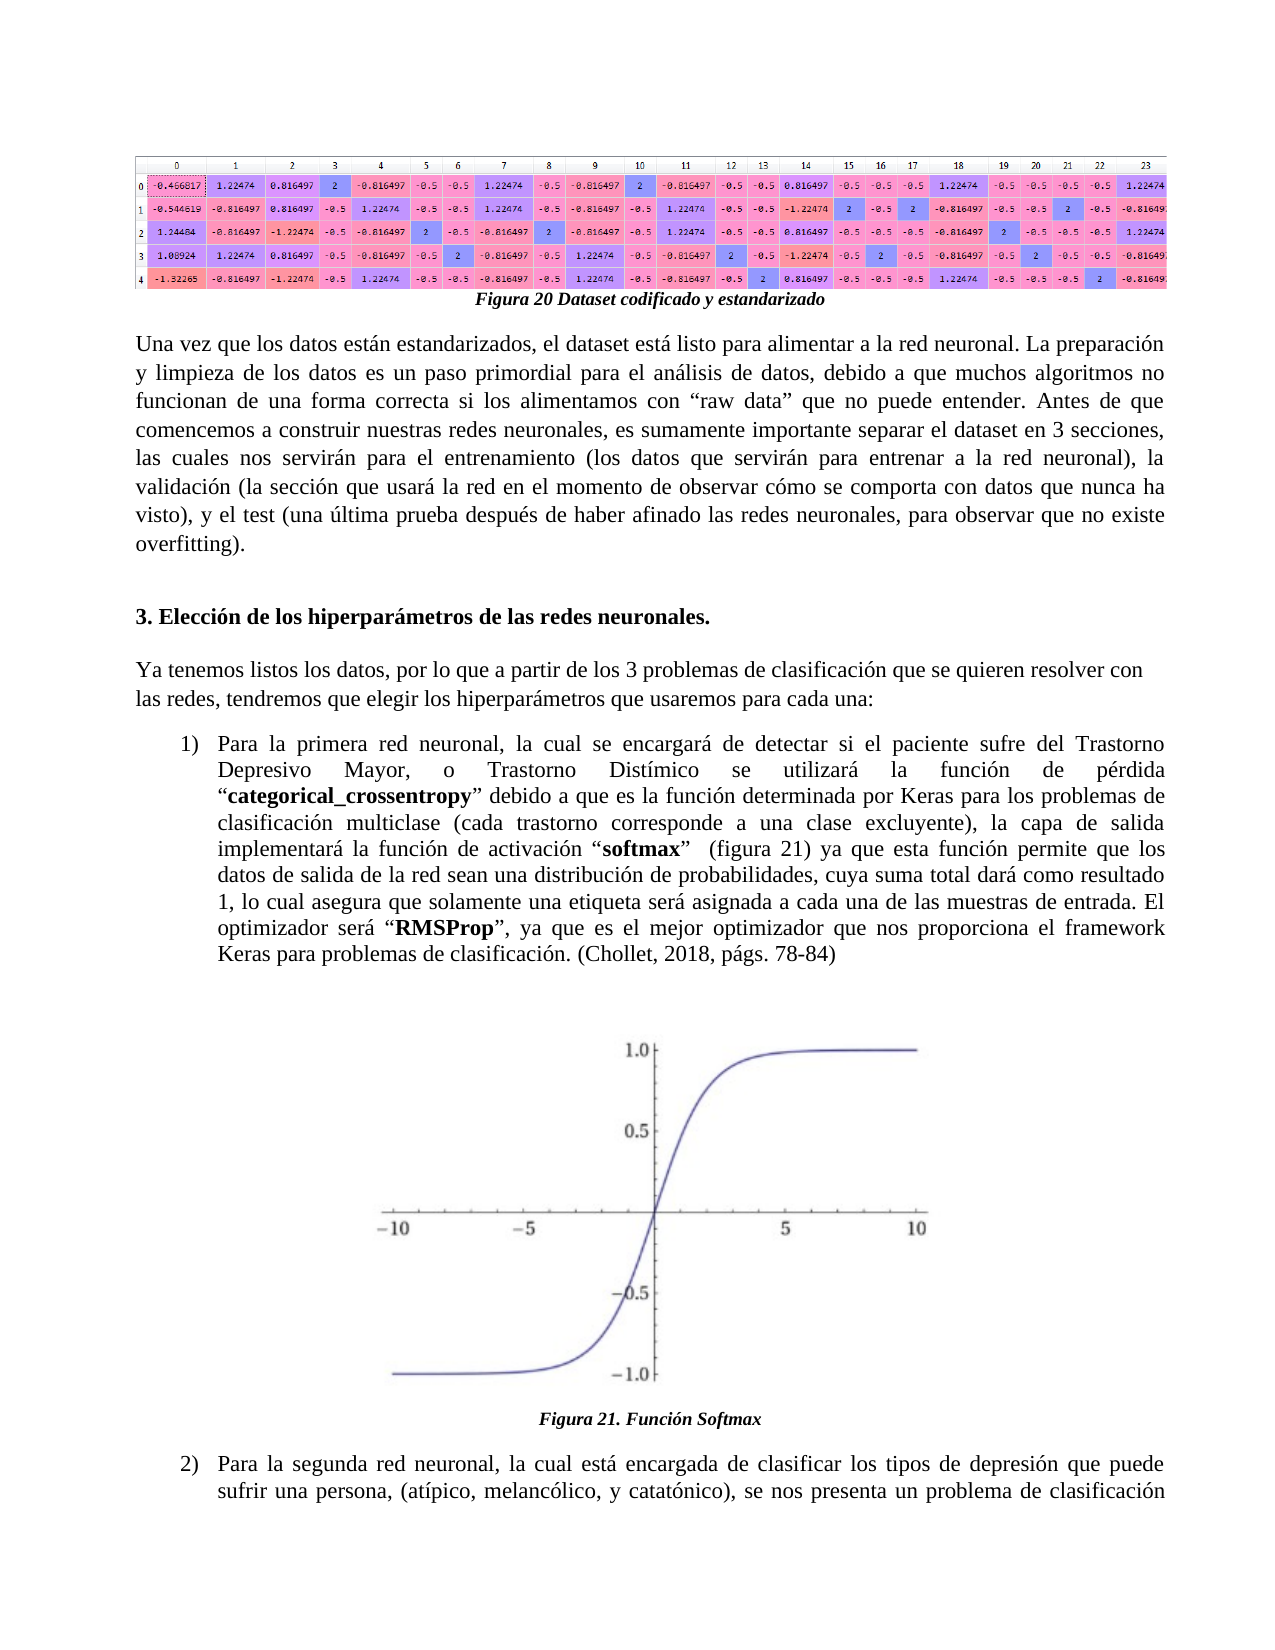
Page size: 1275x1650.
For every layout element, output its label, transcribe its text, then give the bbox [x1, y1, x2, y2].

text Figura 20 Dataset codificado y estandarizado [135, 289, 1167, 310]
subtitle 3. Elección de los hiperparámetros de las redes neuronales. [135, 603, 1167, 630]
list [180, 1450, 1167, 1503]
picture [361, 1002, 941, 1404]
picture [135, 156, 1167, 289]
list Para la primera red neuronal, la cual se encargará de detectar si el paciente sufre del Trastorno Depresivo Mayor, o Trastorno Distímico se utilizará la función de pérdida “categorical_crossentropy” debido a que es la función determinada por Keras para los problemas de clasificación multiclase (cada trastorno corresponde a una clase excluyente), la capa de salida implementará la función de activación “softmax” (figura 21) ya que esta función permite que los datos de salida de la red sean una distribución de probabilidades, cuya suma total dará como resultado 1, lo cual asegura que solamente una etiqueta será asignada a cada una de las muestras de entrada. El optimizador será “RMSProp”, ya que es el mejor optimizador que nos proporciona el framework Keras para problemas de clasificación. [180, 730, 1167, 967]
text Ya tenemos listos los datos, por lo que a partir de los 3 problemas de clasificación que se quieren resolver con las redes, tendremos que elegir los hiperparámetros que usaremos para cada una: [135, 656, 1167, 711]
text Figura 21. Función Softmax [135, 1408, 1167, 1429]
text Una vez que los datos están estandarizados, el dataset está listo para alimentar a la red neuronal. La preparación y limpieza de los datos es un paso primordial para el análisis de datos, debido a que muchos algoritmos no funcionan de una forma correcta si los alimentamos con “raw data” que no puede entender. Antes de que comencemos a construir nuestras redes neuronales, es sumamente importante separar el dataset en 3 secciones, las cuales nos servirán para el entrenamiento (los datos que servirán para entrenar a la red neuronal), la validación (la sección que usará la red en el momento de observar cómo se comporta con datos que nunca ha visto), y el test (una última prueba después de haber afinado las redes neuronales, para observar que no existe overfitting). [135, 331, 1167, 556]
